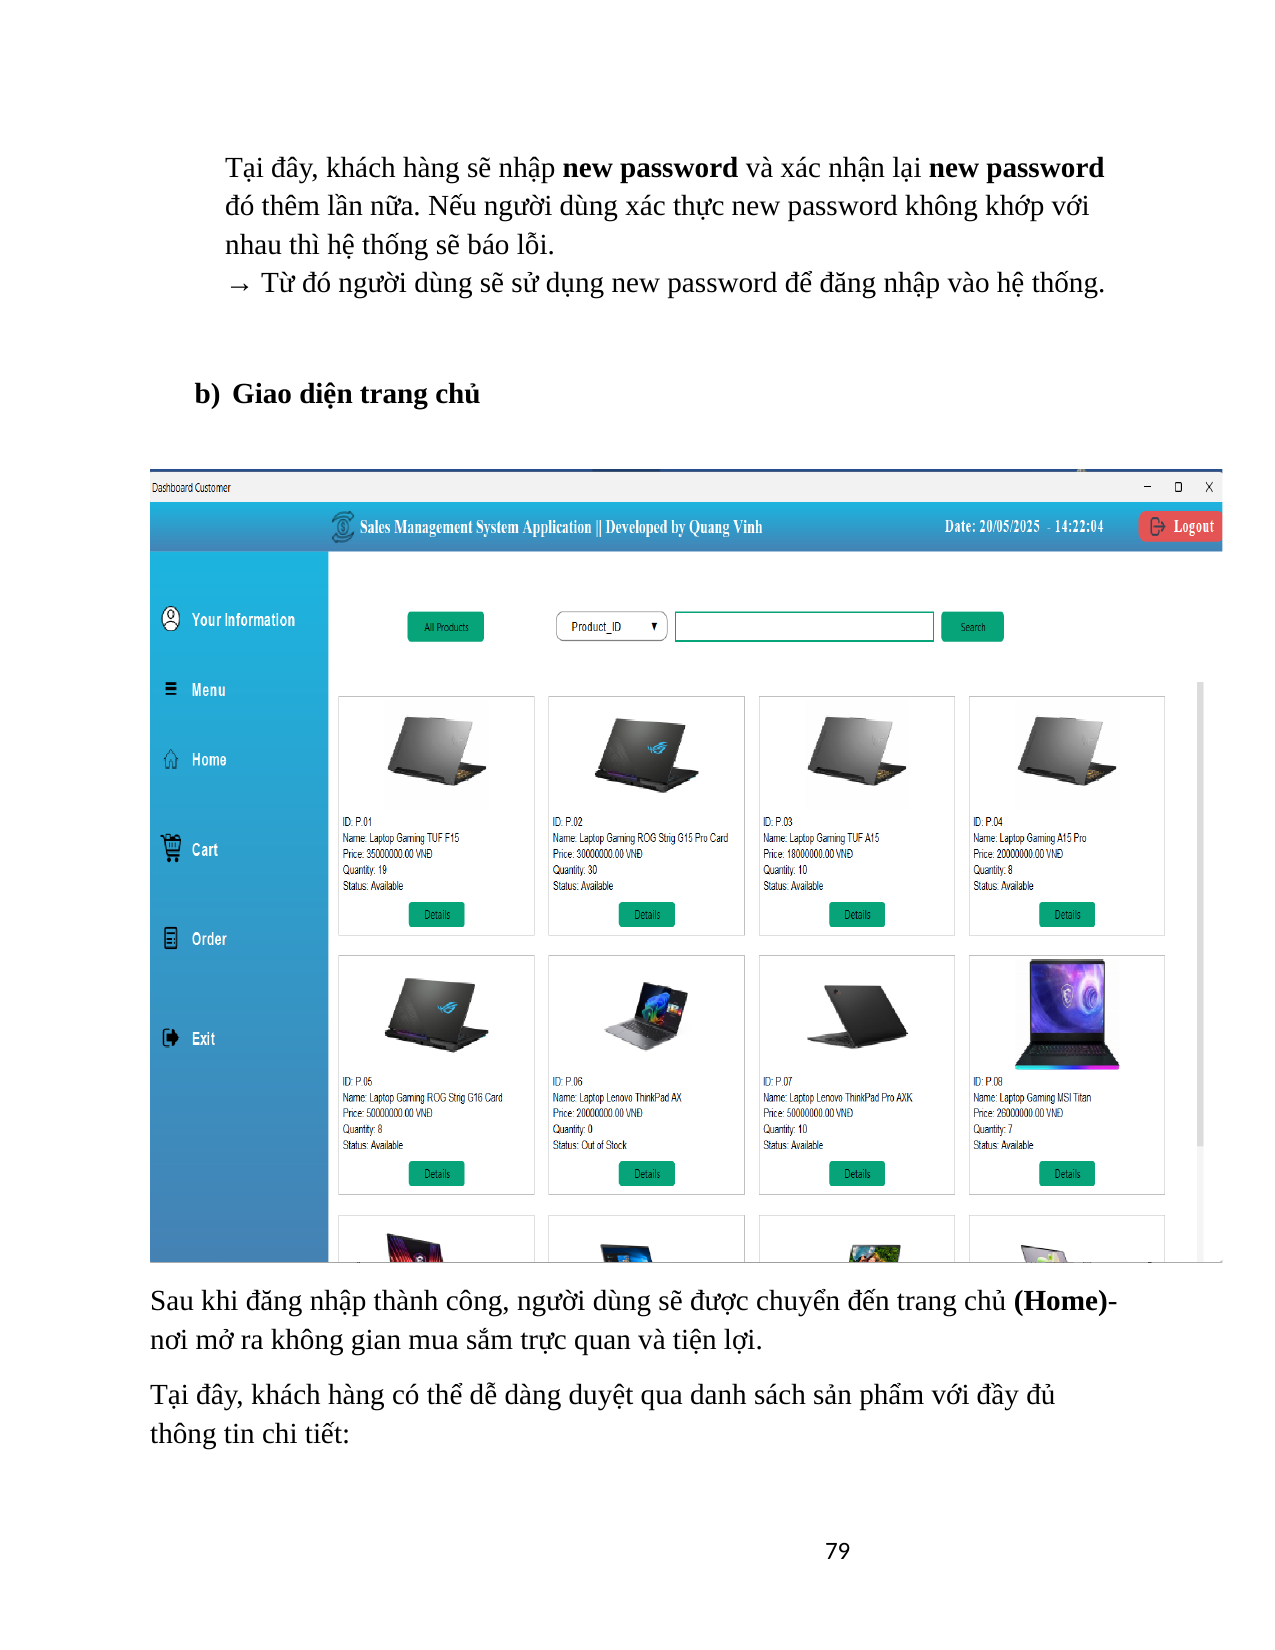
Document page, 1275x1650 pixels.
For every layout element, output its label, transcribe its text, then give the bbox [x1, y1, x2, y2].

list Tại đây, khách hàng sẽ nhập new password và xác nhận lại new password đó thêm lần nữa. Nếu người dùng xác thực new password không khớp với nhau thì hệ thống sẽ báo lỗi. → Từ đó người dùng sẽ sử dụng new password để đăng nhập vào hệ thống. [225, 150, 1125, 299]
text Sau khi đăng nhập thành công, người dùng sẽ được chuyển đến trang chủ (Home)- nơi mở ra không gian mua sắm trực quan và tiện lợi. [150, 1283, 1125, 1356]
list Giao diện trang chủ [194, 376, 1125, 409]
text Tại đây, khách hàng có thể dễ dàng duyệt qua danh sách sản phẩm với đầy đủ thông tin chi tiết: [150, 1377, 1125, 1449]
picture [150, 469, 1223, 1263]
